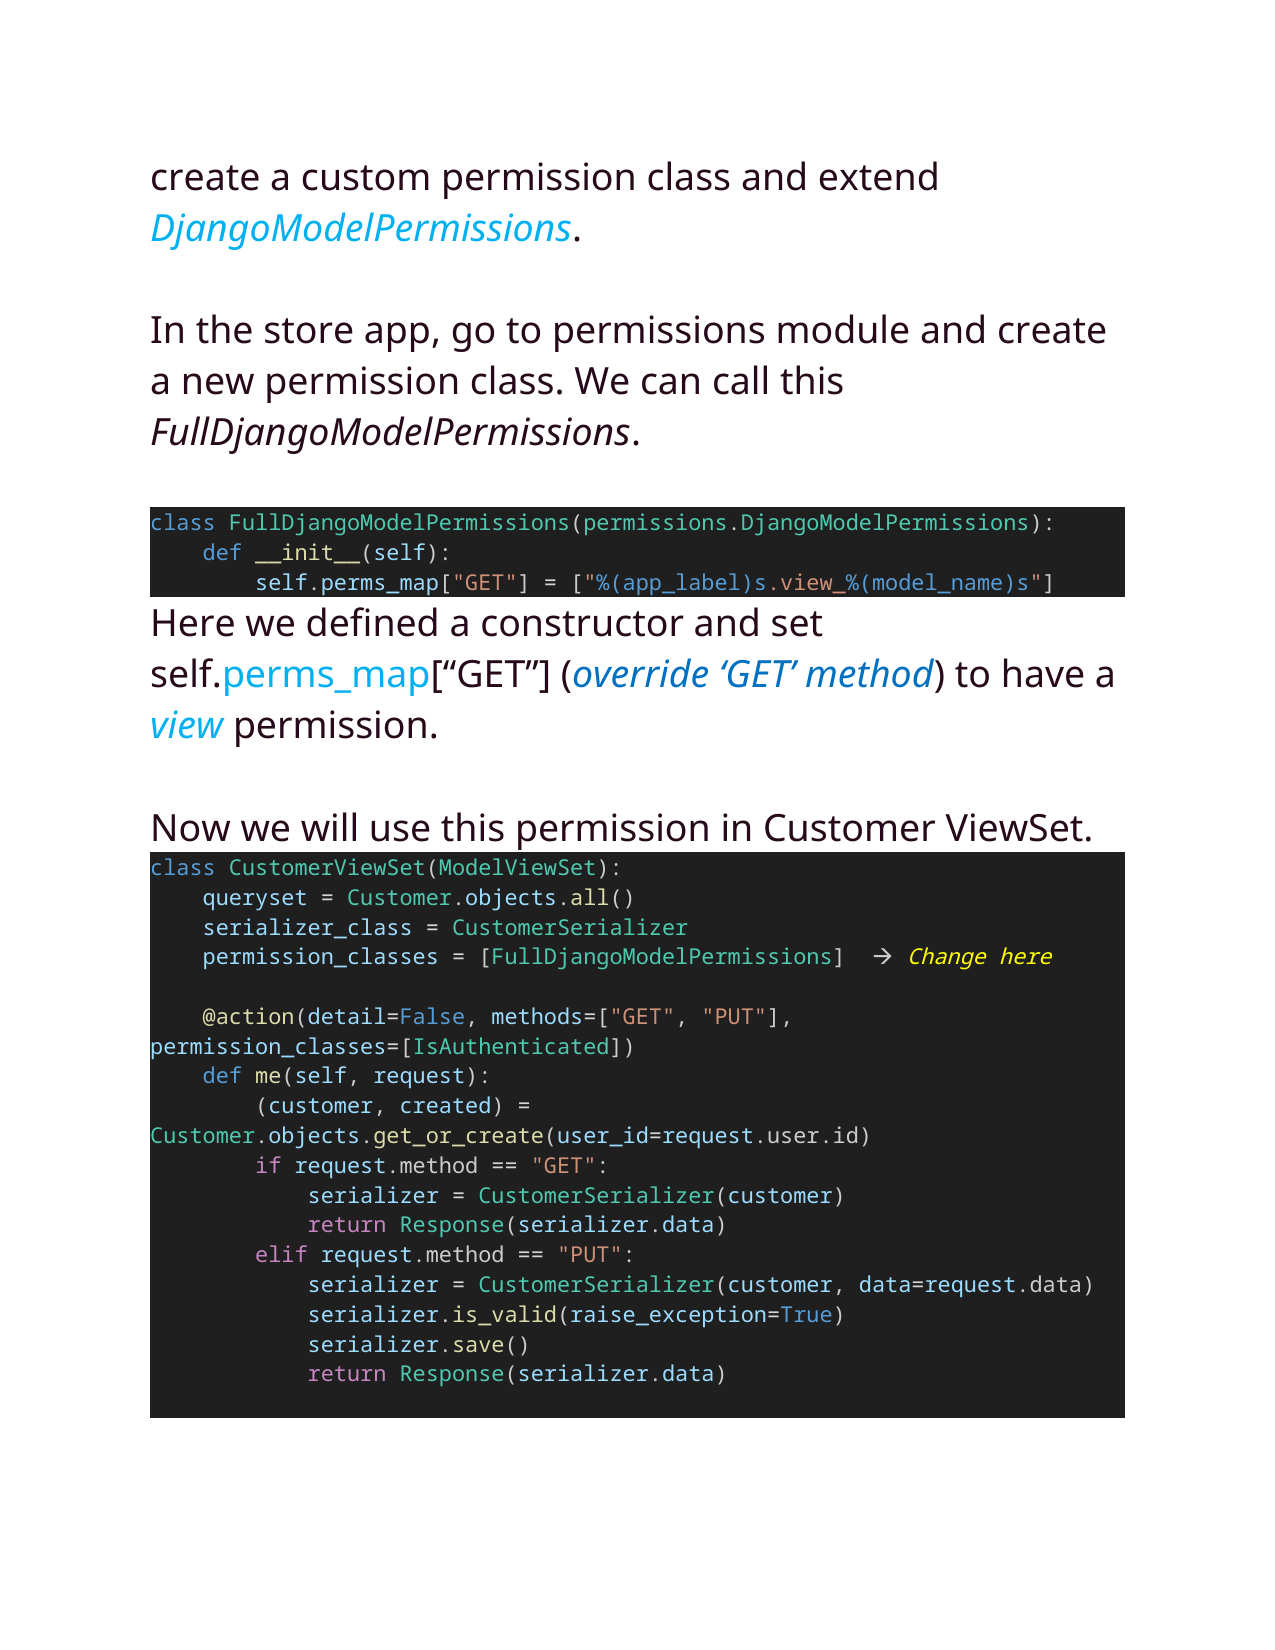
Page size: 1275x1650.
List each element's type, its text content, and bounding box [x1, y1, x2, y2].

text @action(detail=False, methods=["GET", "PUT"], permission_classes=[IsAuthenticated]) [150, 1001, 1125, 1060]
text queryset = Customer.objects.all() [150, 882, 1125, 911]
text class FullDjangoModelPermissions(permissions.DjangoModelPermissions): [150, 507, 1125, 537]
text def me(self, request): [150, 1060, 1125, 1090]
text serializer.is_valid(raise_exception=True) [150, 1299, 1125, 1328]
text self.perms_map["GET"] = ["%(app_label)s.view_%(model_name)s"] [150, 567, 1125, 597]
text serializer = CustomerSerializer(customer, data=request.data) [150, 1269, 1125, 1299]
text In the store app, go to permissions module and create a new permission class. We can call this FullDjangoModelPermissions. [150, 303, 1125, 456]
text Here we defined a constructor and set self.perms_map[“GET”] (override ‘GET’ method) to have a view permission. [150, 597, 1125, 750]
text Now we will use this permission in Customer ViewSet. [150, 801, 1125, 852]
text return Response(serializer.data) [150, 1209, 1125, 1239]
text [150, 150, 1125, 252]
text permission_classes = [FullDjangoModelPermissions] Change here [150, 941, 1125, 971]
text (customer, created) = Customer.objects.get_or_create(user_id=request.user.id) [150, 1090, 1125, 1150]
text serializer.save() [150, 1328, 1125, 1358]
text serializer = CustomerSerializer(customer) [150, 1179, 1125, 1209]
text return Response(serializer.data) [150, 1358, 1125, 1388]
text if request.method == "GET": [150, 1150, 1125, 1179]
text class CustomerViewSet(ModelViewSet): [150, 852, 1125, 882]
text serializer_class = CustomerSerializer [150, 911, 1125, 941]
text elif request.method == "PUT": [150, 1239, 1125, 1269]
text def __init__(self): [150, 537, 1125, 567]
